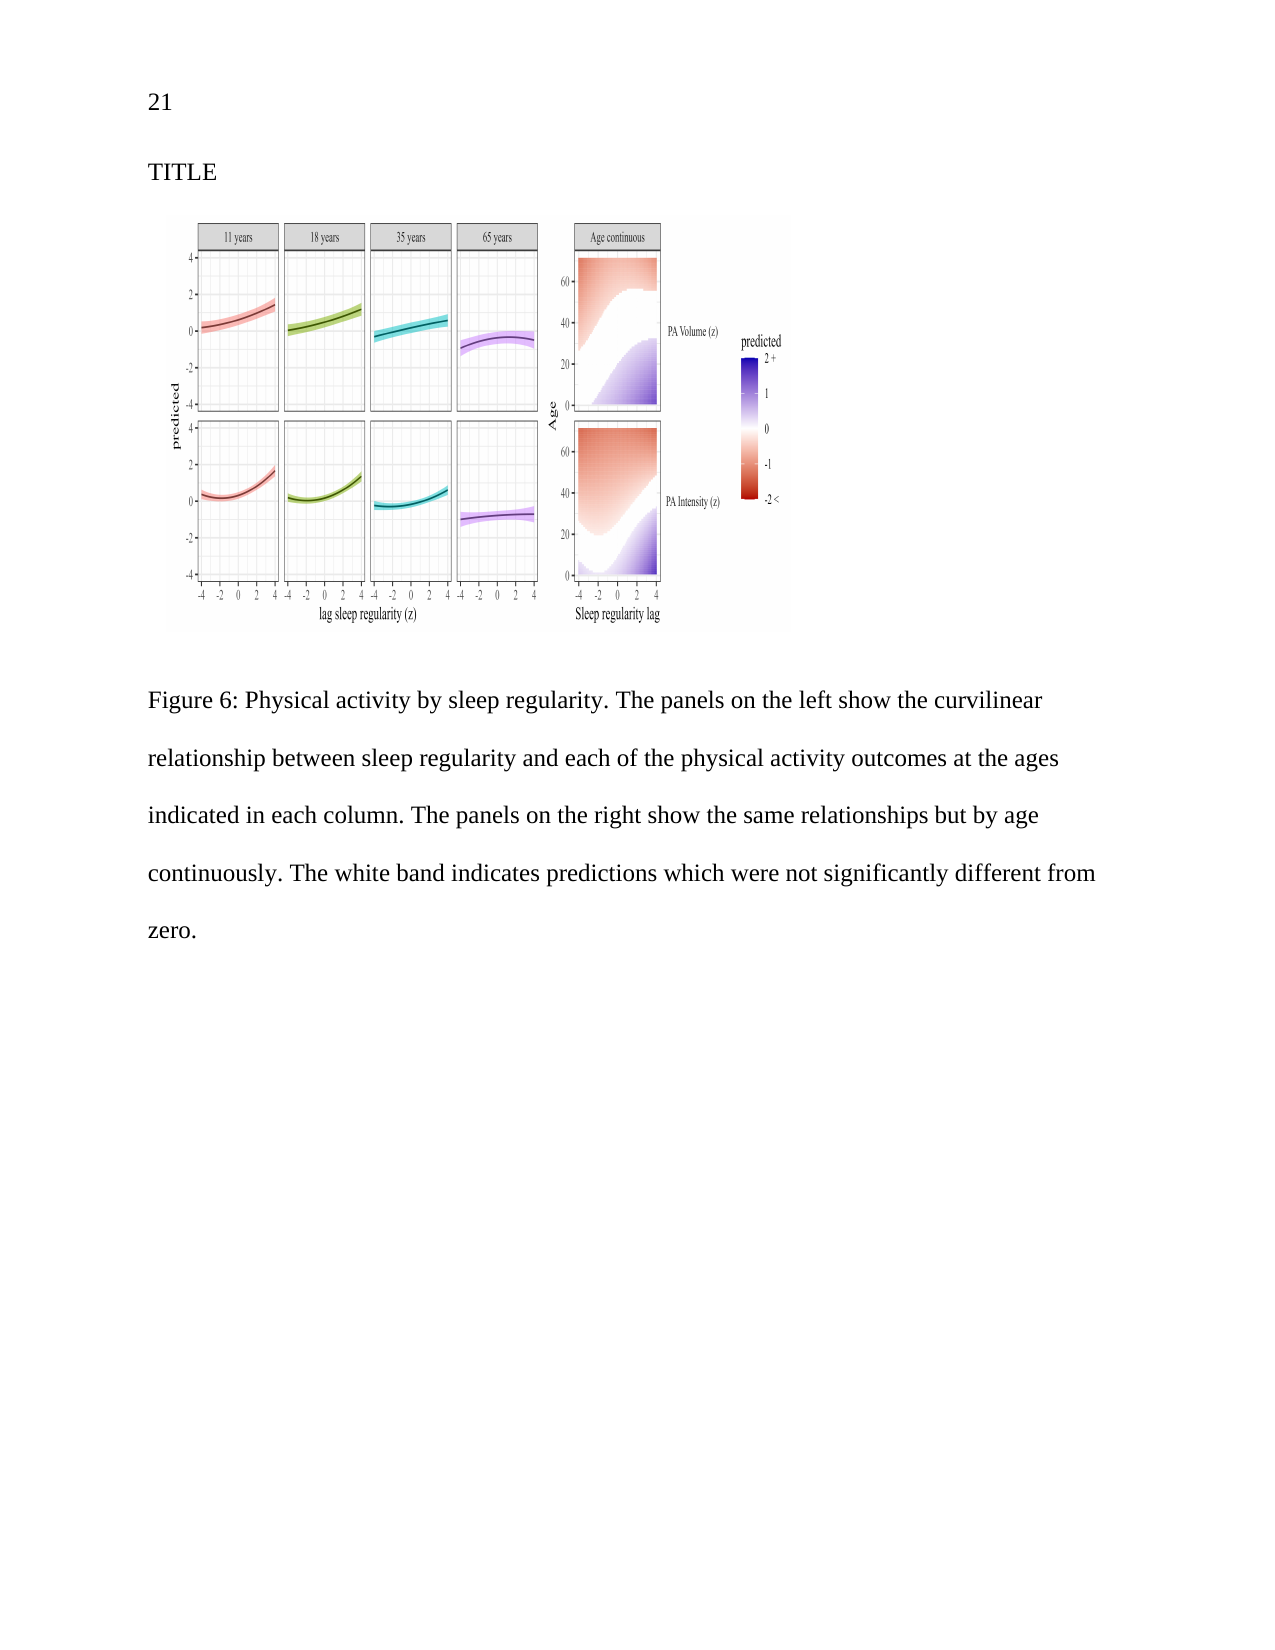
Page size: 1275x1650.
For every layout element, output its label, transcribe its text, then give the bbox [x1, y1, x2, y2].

text Figure 6: Physical activity by sleep regularity. The panels on the left show the curvilinear relationship between sleep regularity and each of the physical activity outcomes at the ages indicated in each column. The panels on the right show the same relationships but by age continuously. The white band indicates predictions which were not significantly different from zero. [148, 685, 1127, 944]
picture [166, 215, 792, 632]
